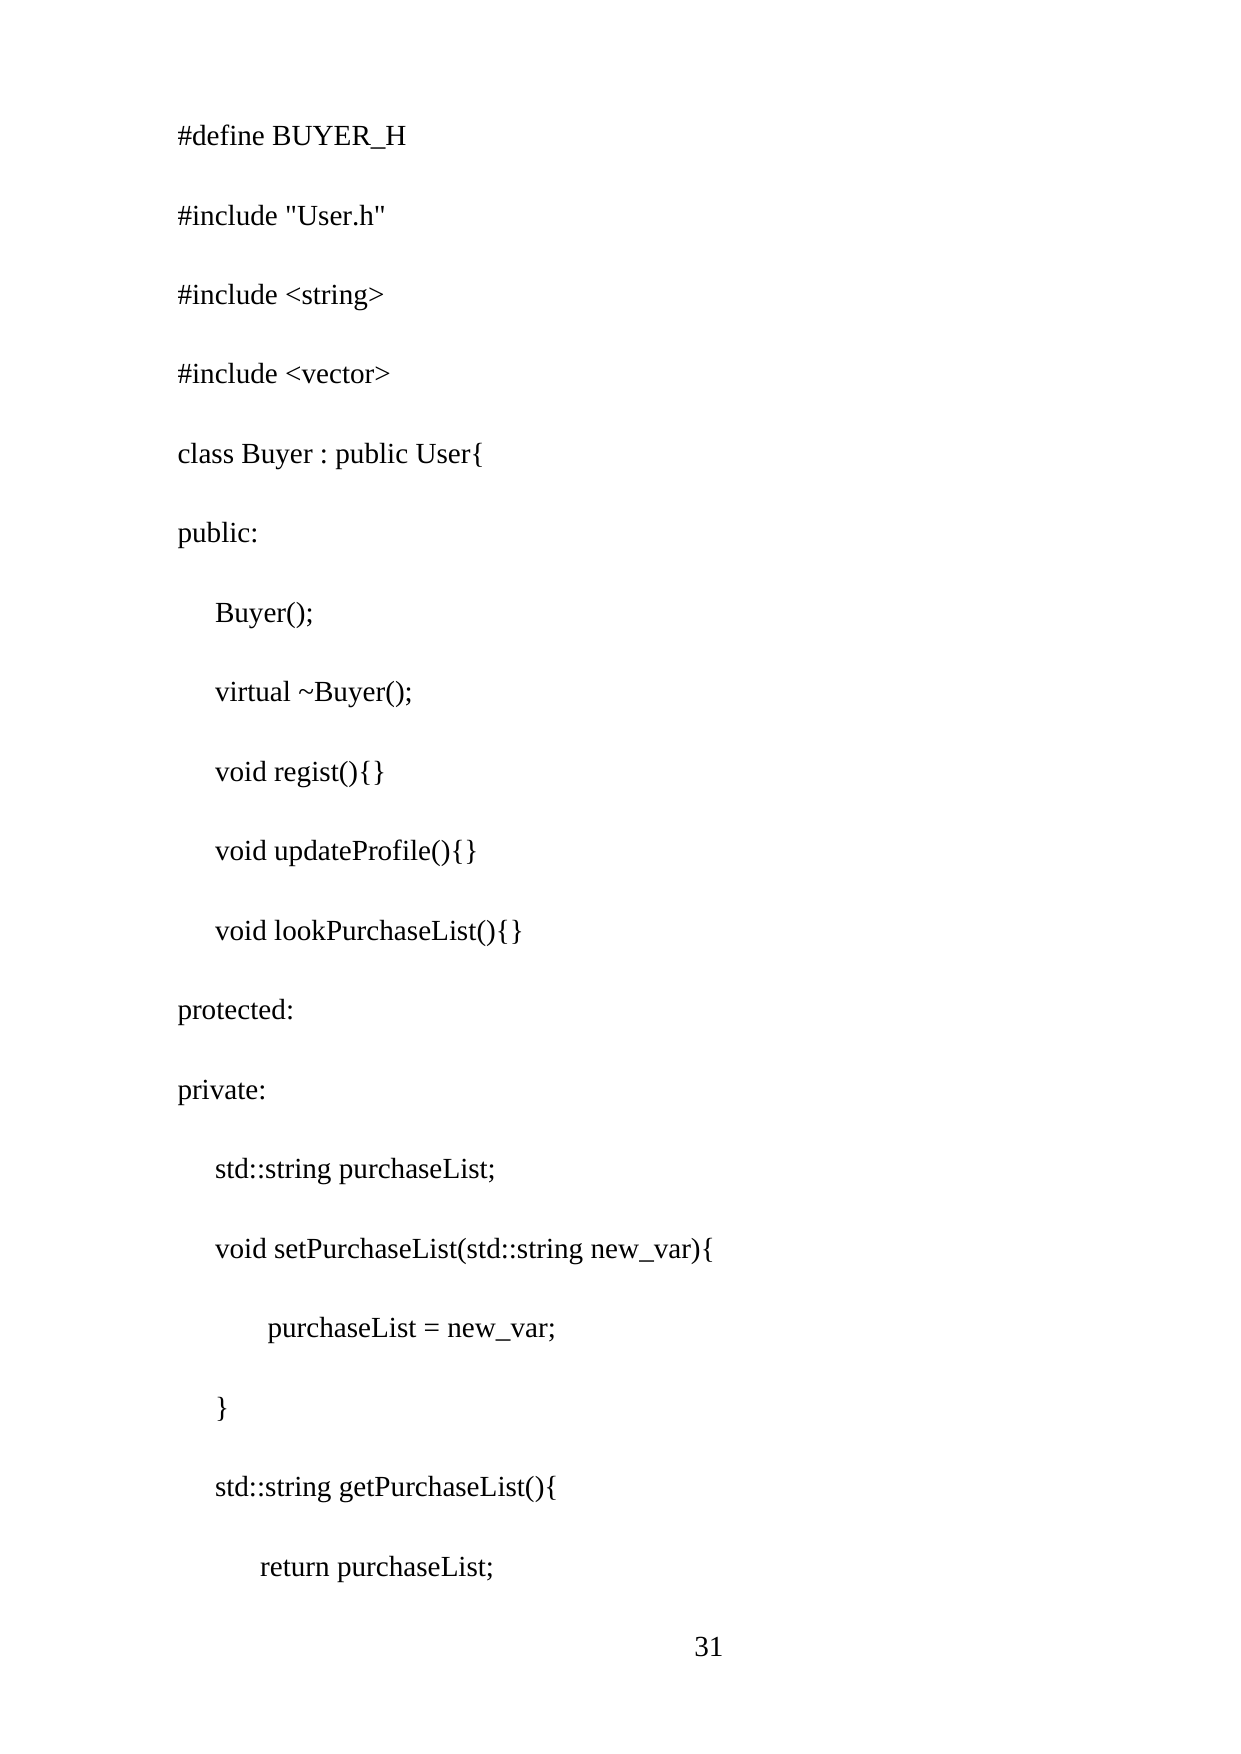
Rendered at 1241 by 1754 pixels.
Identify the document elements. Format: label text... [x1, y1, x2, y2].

text Buyer(); [177, 595, 1152, 628]
text protected: [177, 992, 1152, 1026]
text void regist(){} [177, 754, 1152, 787]
text void lookPurchaseList(){} [177, 913, 1152, 946]
text std::string purchaseList; [177, 1151, 1152, 1185]
text #include <string> [177, 277, 1152, 311]
text private: [177, 1072, 1152, 1105]
text } [177, 1390, 1152, 1423]
text virtual ~Buyer(); [177, 674, 1152, 708]
text class Buyer : public User{ [177, 436, 1152, 469]
text purchaseList = new_var; [177, 1310, 1152, 1344]
text return purchaseList; [177, 1549, 1152, 1582]
text #include <vector> [177, 357, 1152, 390]
text void setPurchaseList(std::string new_var){ [177, 1231, 1152, 1264]
text #define BUYER_H [177, 118, 1152, 152]
text std::string getPurchaseList(){ [177, 1469, 1152, 1503]
text public: [177, 516, 1152, 549]
text void updateProfile(){} [177, 833, 1152, 867]
text #include "User.h" [177, 198, 1152, 231]
